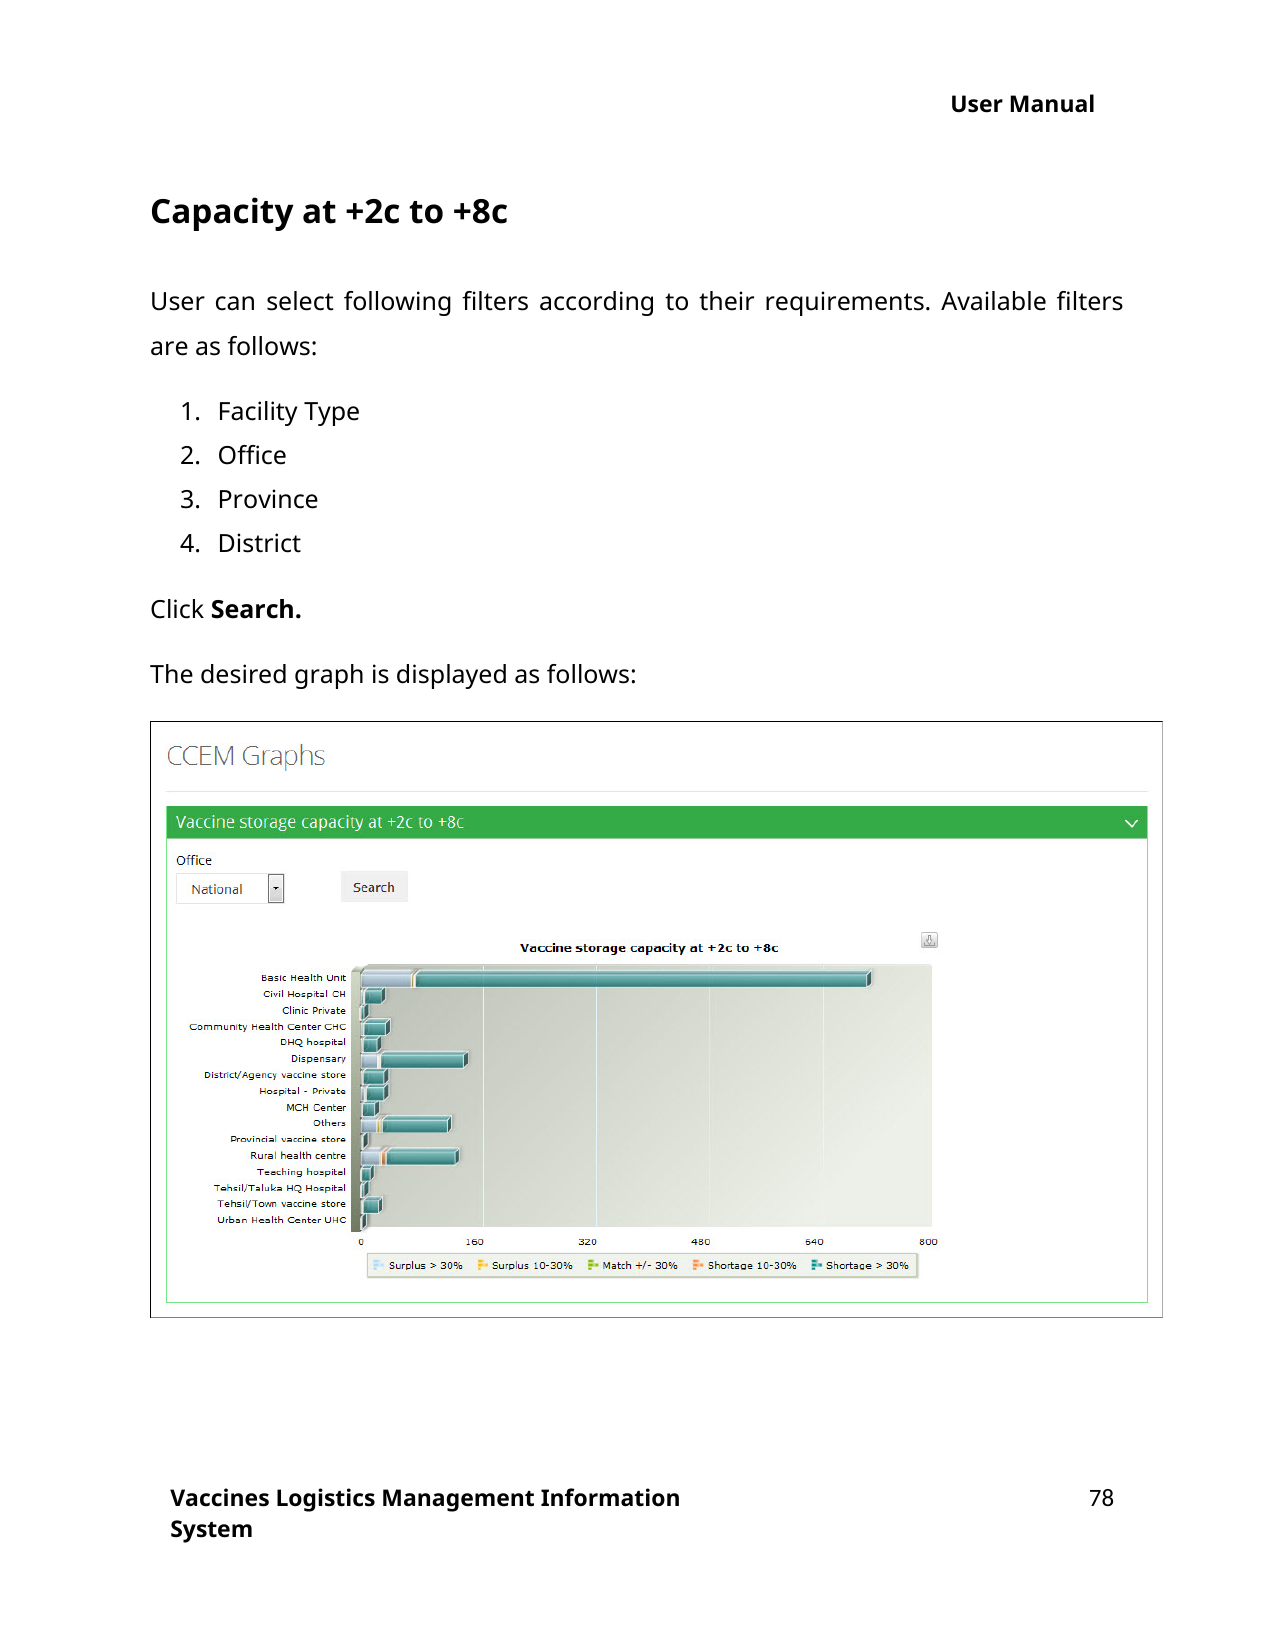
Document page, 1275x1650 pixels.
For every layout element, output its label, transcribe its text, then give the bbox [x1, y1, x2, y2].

text The desired graph is displayed as follows: [150, 656, 1125, 690]
list District [180, 526, 1095, 560]
list Facility Type [180, 393, 1095, 427]
subtitle Capacity at +2c to +8c [150, 187, 1125, 233]
picture [150, 721, 1163, 1318]
text Click Search. [150, 591, 1125, 625]
text User can select following filters according to their requirements. Available filters are as follows: [150, 284, 1125, 362]
list Province [180, 482, 1095, 516]
list Office [180, 438, 1095, 472]
